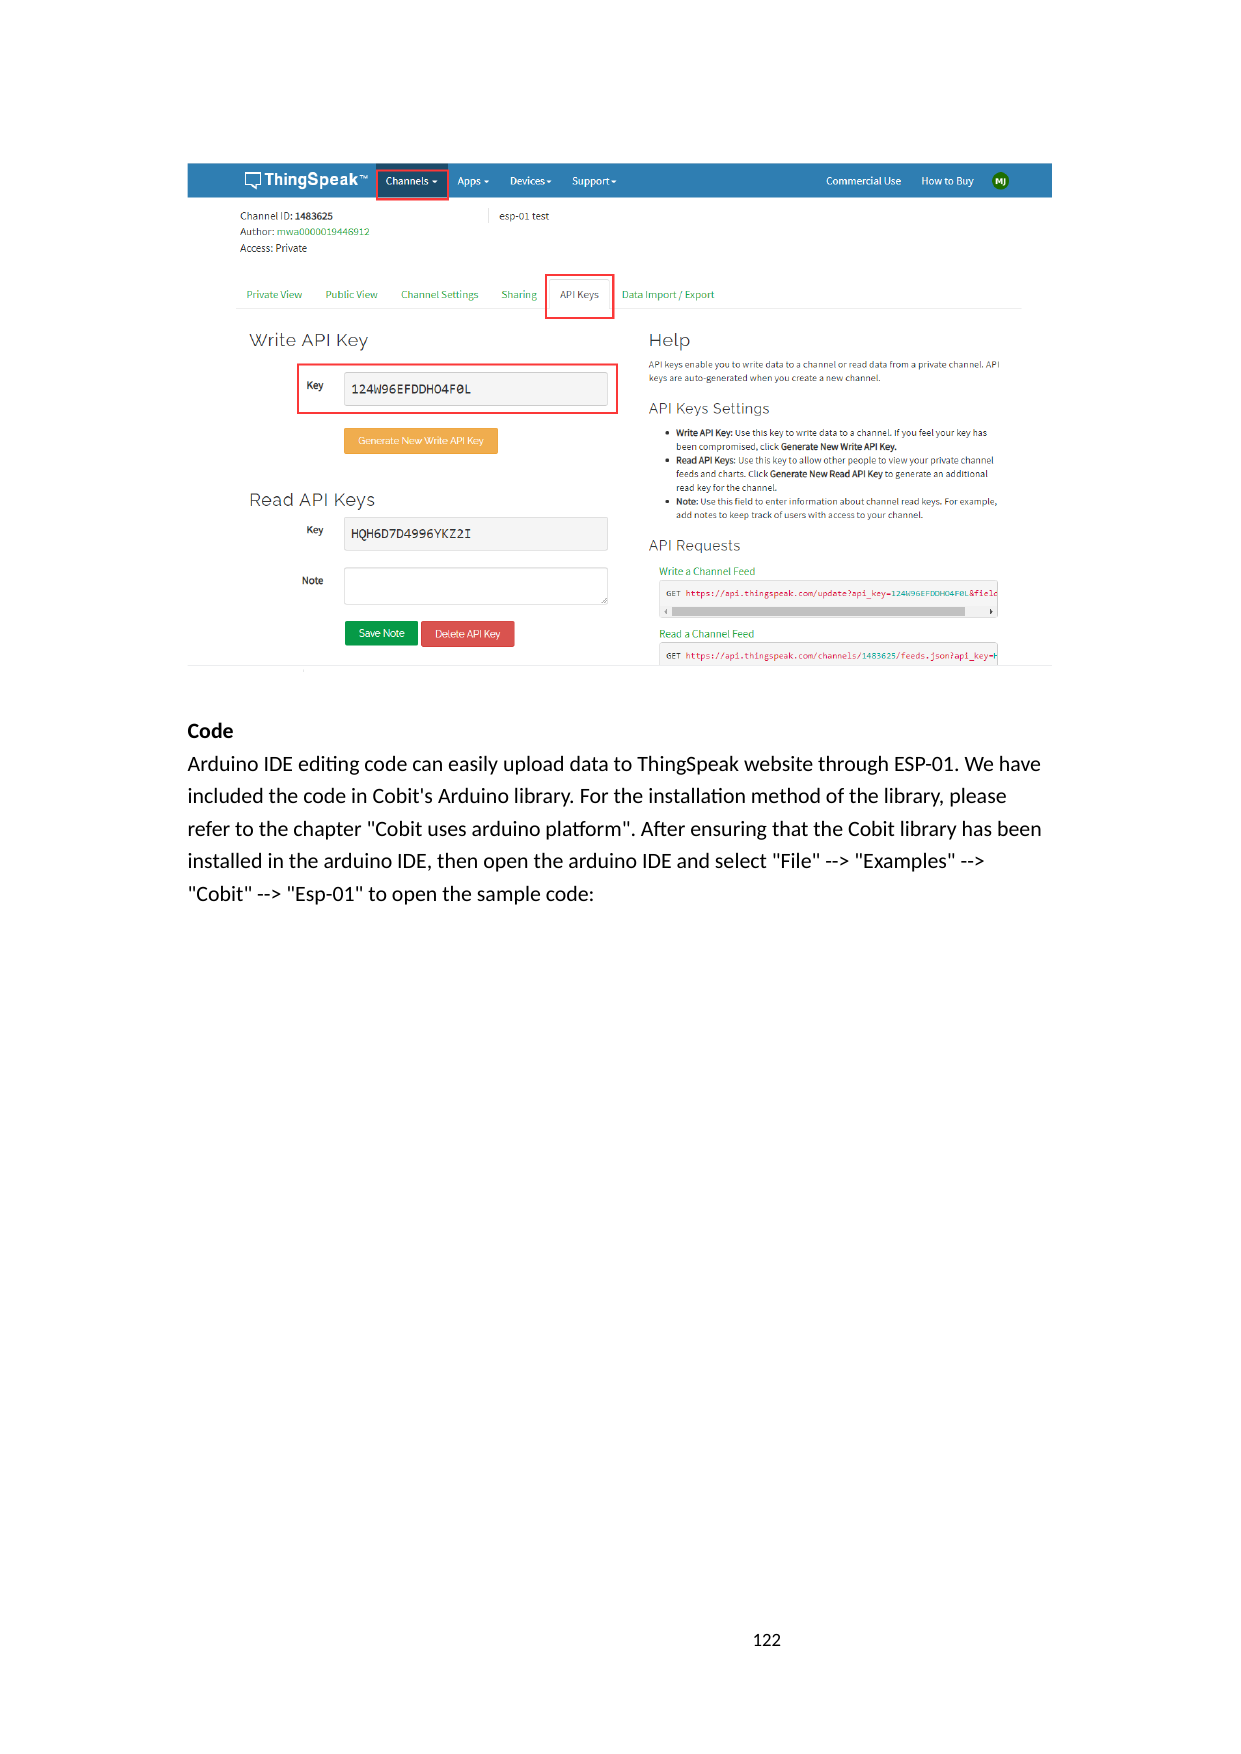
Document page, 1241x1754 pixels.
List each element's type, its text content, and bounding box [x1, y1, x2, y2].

picture [187, 162, 1052, 672]
text Arduino IDE editing code can easily upload data to ThingSpeak website through ESP-01. We have included the code in Cobit's Arduino library. For the installation method of the library, please refer to the chapter "Cobit uses arduino platform". After ensuring that the Cobit library has been installed in the arduino IDE, then open the arduino IDE and select "File" --> "Examples" --> "Cobit" --> "Esp-01" to open the sample code: [187, 747, 1053, 909]
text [187, 162, 1053, 682]
text Code [187, 714, 1053, 747]
